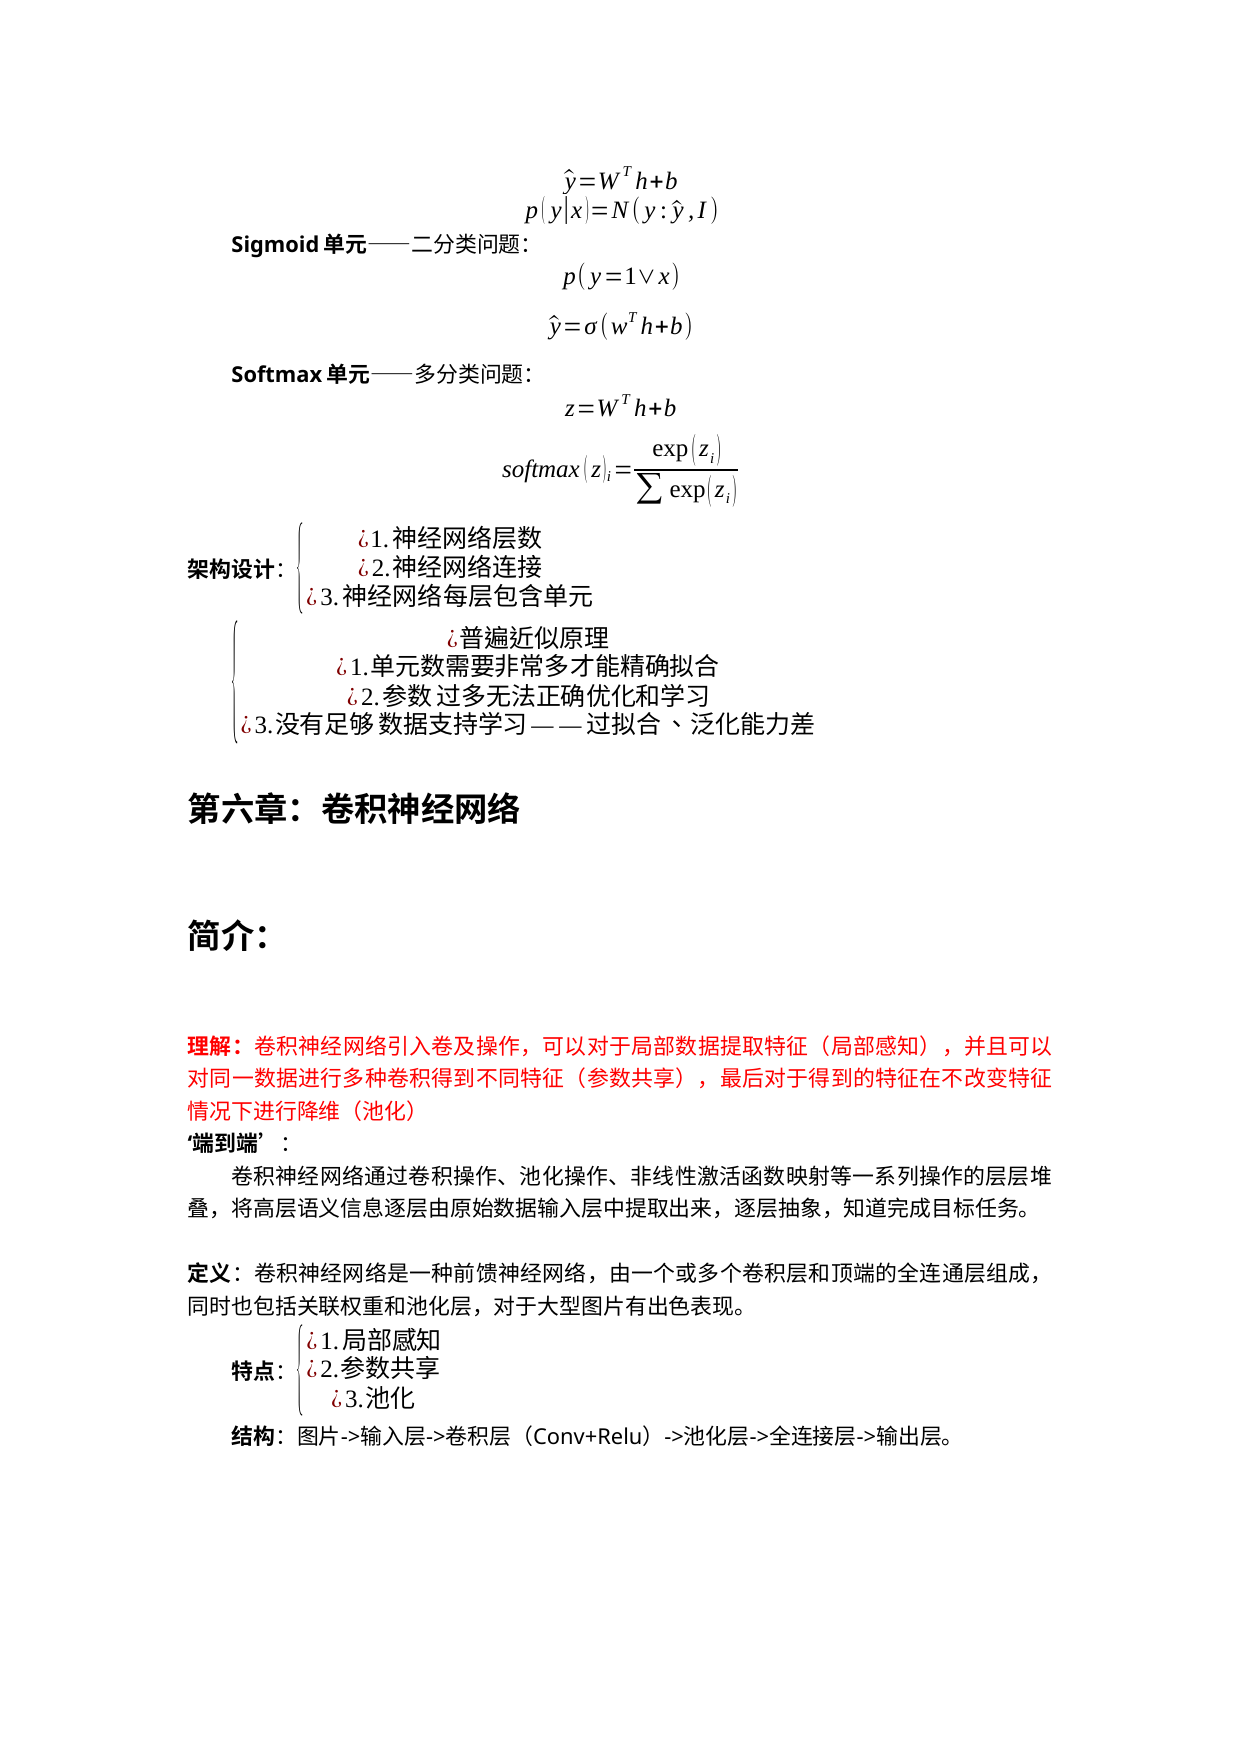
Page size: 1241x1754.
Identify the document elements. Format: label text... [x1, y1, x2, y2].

subtitle 简介： [187, 901, 1053, 966]
text Softmax单元——多分类问题： [187, 357, 1053, 389]
text Sigmoid单元——二分类问题： [187, 227, 1053, 259]
subtitle 第六章：卷积神经网络 [187, 774, 1053, 839]
text 定义：卷积神经网络是一种前馈神经网络，由一个或多个卷积层和顶端的全连通层组成，同时也包括关联权重和池化层，对于大型图片有出色表现。 [187, 1256, 1053, 1321]
text 理解：卷积神经网络引入卷及操作，可以对于局部数据提取特征（局部感知），并且可以对同一数据进行多种卷积得到不同特征（参数共享），最后对于得到的特征在不改变特征情况下进行降维（池化） [187, 1028, 1053, 1126]
text 结构：图片->输入层->卷积层（Conv+Relu）->池化层->全连接层->输出层。 [187, 1418, 1053, 1451]
text 卷积神经网络通过卷积操作、池化操作、非线性激活函数映射等一系列操作的层层堆叠，将高层语义信息逐层由原始数据输入层中提取出来，逐层抽象，知道完成目标任务。 [187, 1158, 1053, 1223]
text 架构设计： [187, 519, 1053, 617]
text 特点： [187, 1321, 1053, 1418]
text ‘端到端’： [187, 1126, 1053, 1158]
